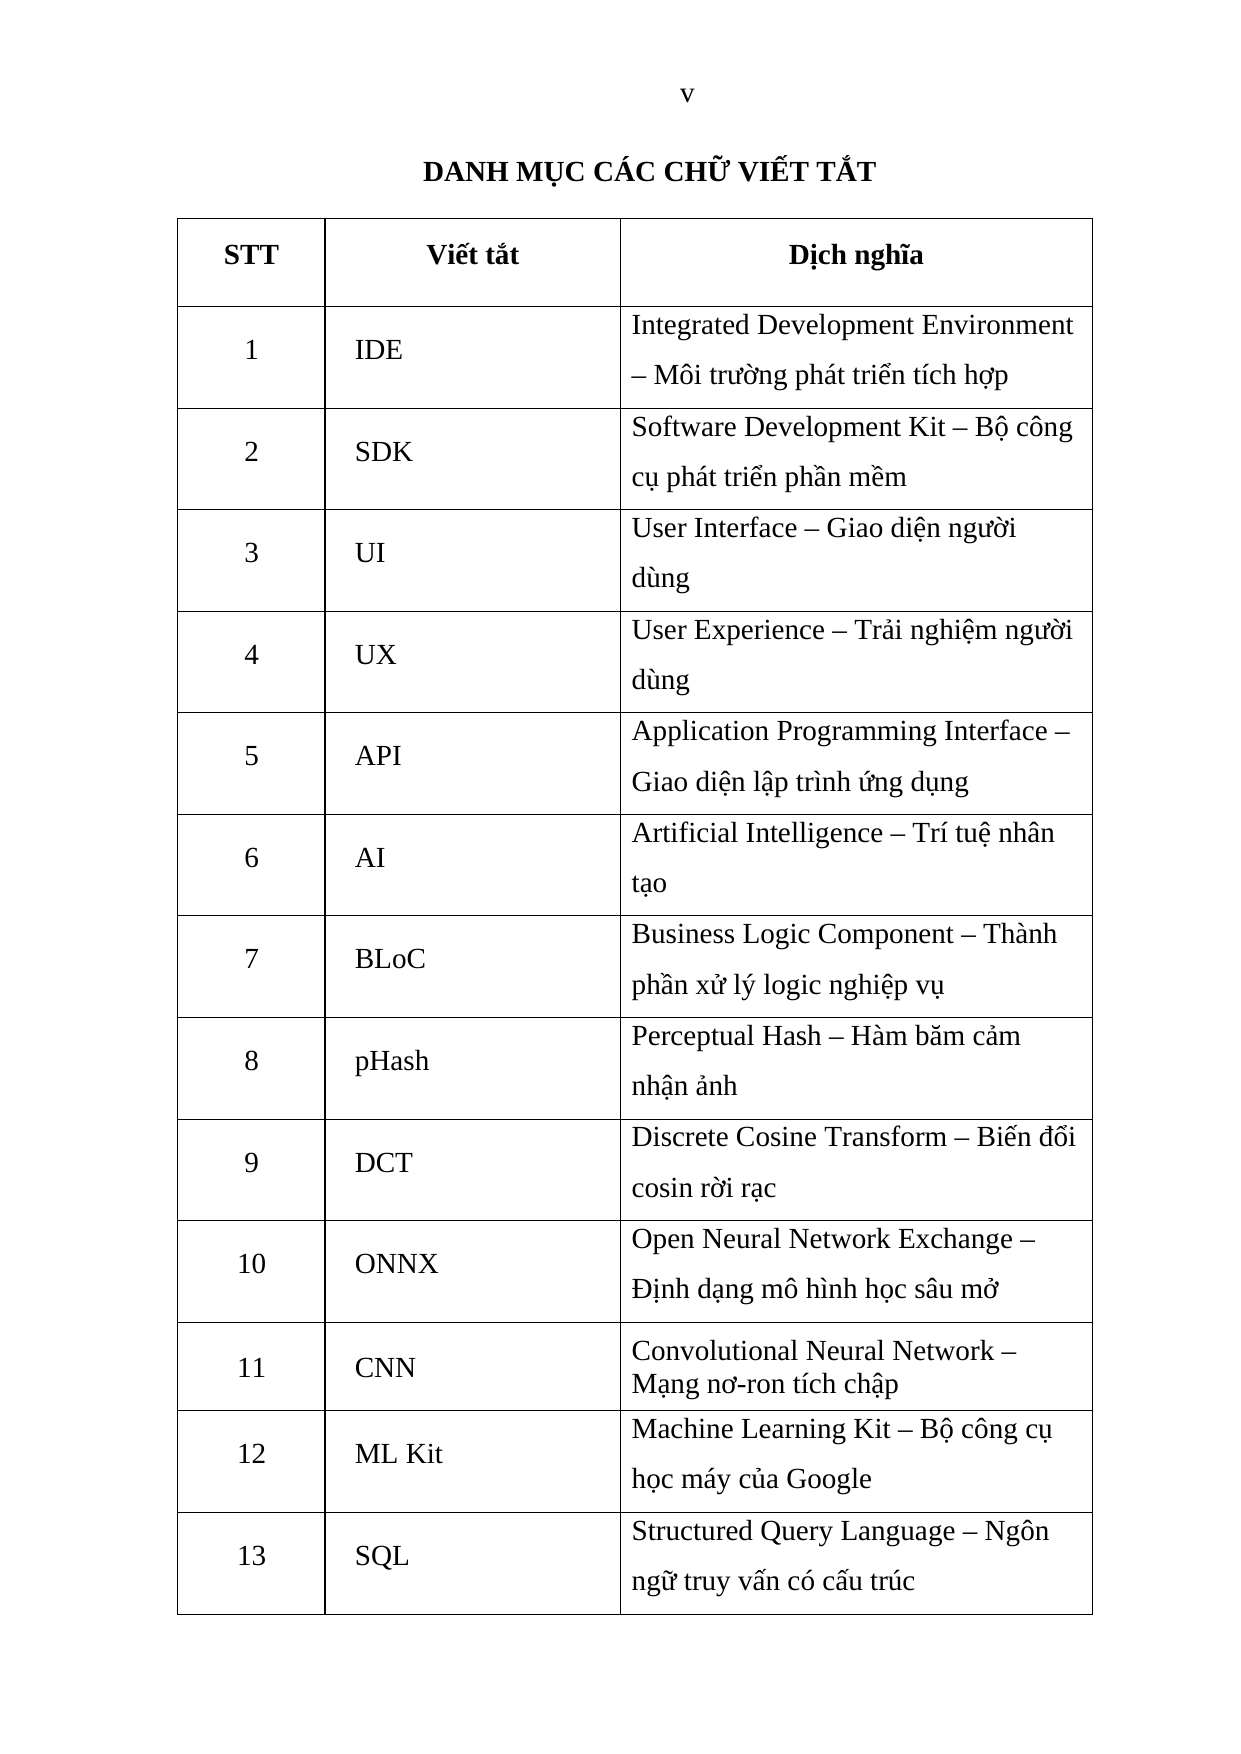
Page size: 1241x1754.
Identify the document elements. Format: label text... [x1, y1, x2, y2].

table_cell 1 [178, 307, 324, 408]
table_cell 4 [178, 612, 324, 712]
table_cell Integrated Development Environment – Môi trường phát triển tích hợp [621, 307, 1092, 408]
table_header Viết tắt [326, 219, 620, 306]
table_cell 11 [178, 1323, 324, 1410]
table_cell Convolutional Neural Network – Mạng nơ-ron tích chập [621, 1323, 1092, 1410]
table_cell DCT [326, 1120, 620, 1220]
table_cell BLoC [326, 916, 620, 1017]
table_cell Discrete Cosine Transform – Biến đổi cosin rời rạc [621, 1120, 1092, 1220]
subtitle DANH MỤC CÁC CHỮ VIẾT TẮT [177, 154, 1122, 188]
table_cell SQL [326, 1513, 620, 1613]
table_cell IDE [326, 307, 620, 408]
table_cell Structured Query Language – Ngôn ngữ truy vấn có cấu trúc [621, 1513, 1092, 1613]
table_cell 9 [178, 1120, 324, 1220]
table_cell Software Development Kit – Bộ công cụ phát triển phần mềm [621, 409, 1092, 509]
table_cell Application Programming Interface – Giao diện lập trình ứng dụng [621, 713, 1092, 814]
table_header STT [178, 219, 324, 306]
table_cell 6 [178, 815, 324, 915]
table_cell Business Logic Component – Thành phần xử lý logic nghiệp vụ [621, 916, 1092, 1017]
table_cell UI [326, 510, 620, 611]
table_cell SDK [326, 409, 620, 509]
table_cell 10 [178, 1221, 324, 1322]
table_cell 8 [178, 1018, 324, 1118]
table_cell UX [326, 612, 620, 712]
table_cell 7 [178, 916, 324, 1017]
table_cell API [326, 713, 620, 814]
table_header Dịch nghĩa [621, 219, 1092, 306]
table_cell ML Kit [326, 1411, 620, 1512]
table_cell ONNX [326, 1221, 620, 1322]
table_cell Artificial Intelligence – Trí tuệ nhân tạo [621, 815, 1092, 915]
table_cell 5 [178, 713, 324, 814]
table_cell User Experience – Trải nghiệm người dùng [621, 612, 1092, 712]
table_cell User Interface – Giao diện người dùng [621, 510, 1092, 611]
table_cell pHash [326, 1018, 620, 1118]
table_cell 13 [178, 1513, 324, 1613]
table_cell Perceptual Hash – Hàm băm cảm nhận ảnh [621, 1018, 1092, 1118]
table_cell 12 [178, 1411, 324, 1512]
table_cell Machine Learning Kit – Bộ công cụ học máy của Google [621, 1411, 1092, 1512]
table_cell 2 [178, 409, 324, 509]
table_cell CNN [326, 1323, 620, 1410]
table_cell 3 [178, 510, 324, 611]
table_cell AI [326, 815, 620, 915]
table_cell Open Neural Network Exchange – Định dạng mô hình học sâu mở [621, 1221, 1092, 1322]
